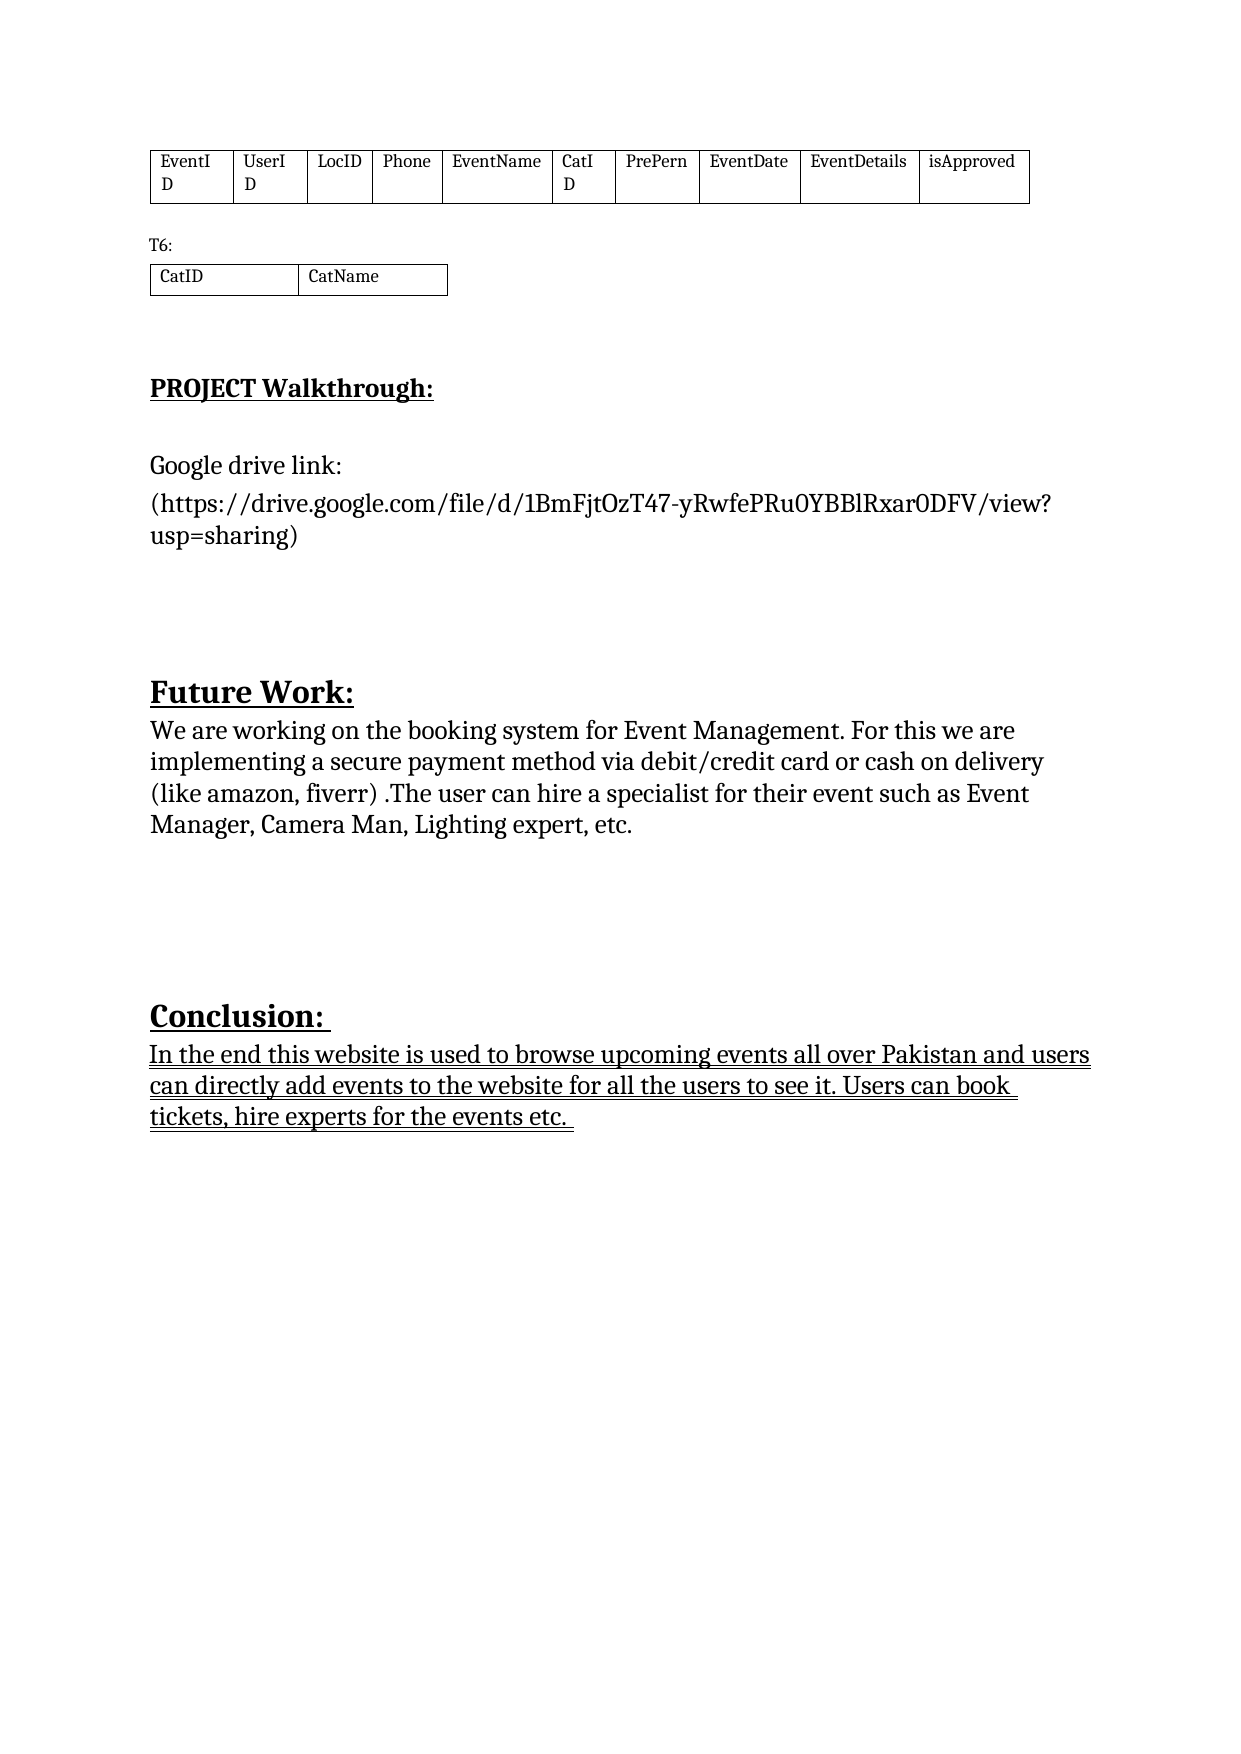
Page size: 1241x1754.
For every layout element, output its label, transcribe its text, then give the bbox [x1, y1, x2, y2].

table_header CatName [299, 265, 447, 295]
text PROJECT Walkthrough: [150, 373, 1092, 404]
subtitle Future Work: [150, 673, 1092, 712]
table_header CatID [151, 265, 298, 295]
text We are working on the booking system for Event Management. For this we are implementing a secure payment method via debit/credit card or cash on delivery (like amazon, fiverr) .The user can hire a specialist for their event such as Event Manager, Camera Man, Lighting expert, etc. [150, 715, 1092, 840]
table_header EventID [151, 151, 233, 203]
subtitle Conclusion: [150, 997, 1092, 1036]
table_header EventDate [700, 151, 800, 203]
text T6: [148, 234, 1091, 256]
table_header CatID [553, 151, 615, 203]
table_header EventName [443, 151, 552, 203]
text Google drive link: [150, 450, 1092, 481]
table_header EventDetails [801, 151, 919, 203]
table_header PrePern [616, 151, 699, 203]
table_header isApproved [920, 151, 1029, 203]
table_header UserID [234, 151, 307, 203]
table_header LocID [308, 151, 372, 203]
table_header Phone [373, 151, 442, 203]
text (https://drive.google.com/file/d/1BmFjtOzT47-yRwfePRu0YBBlRxar0DFV/view?usp=sharing) [150, 488, 1092, 551]
text In the end this website is used to browse upcoming events all over Pakistan and users can directly add events to the website for all the users to see it. Users can book tickets, hire experts for the events etc. [148, 1039, 1092, 1132]
